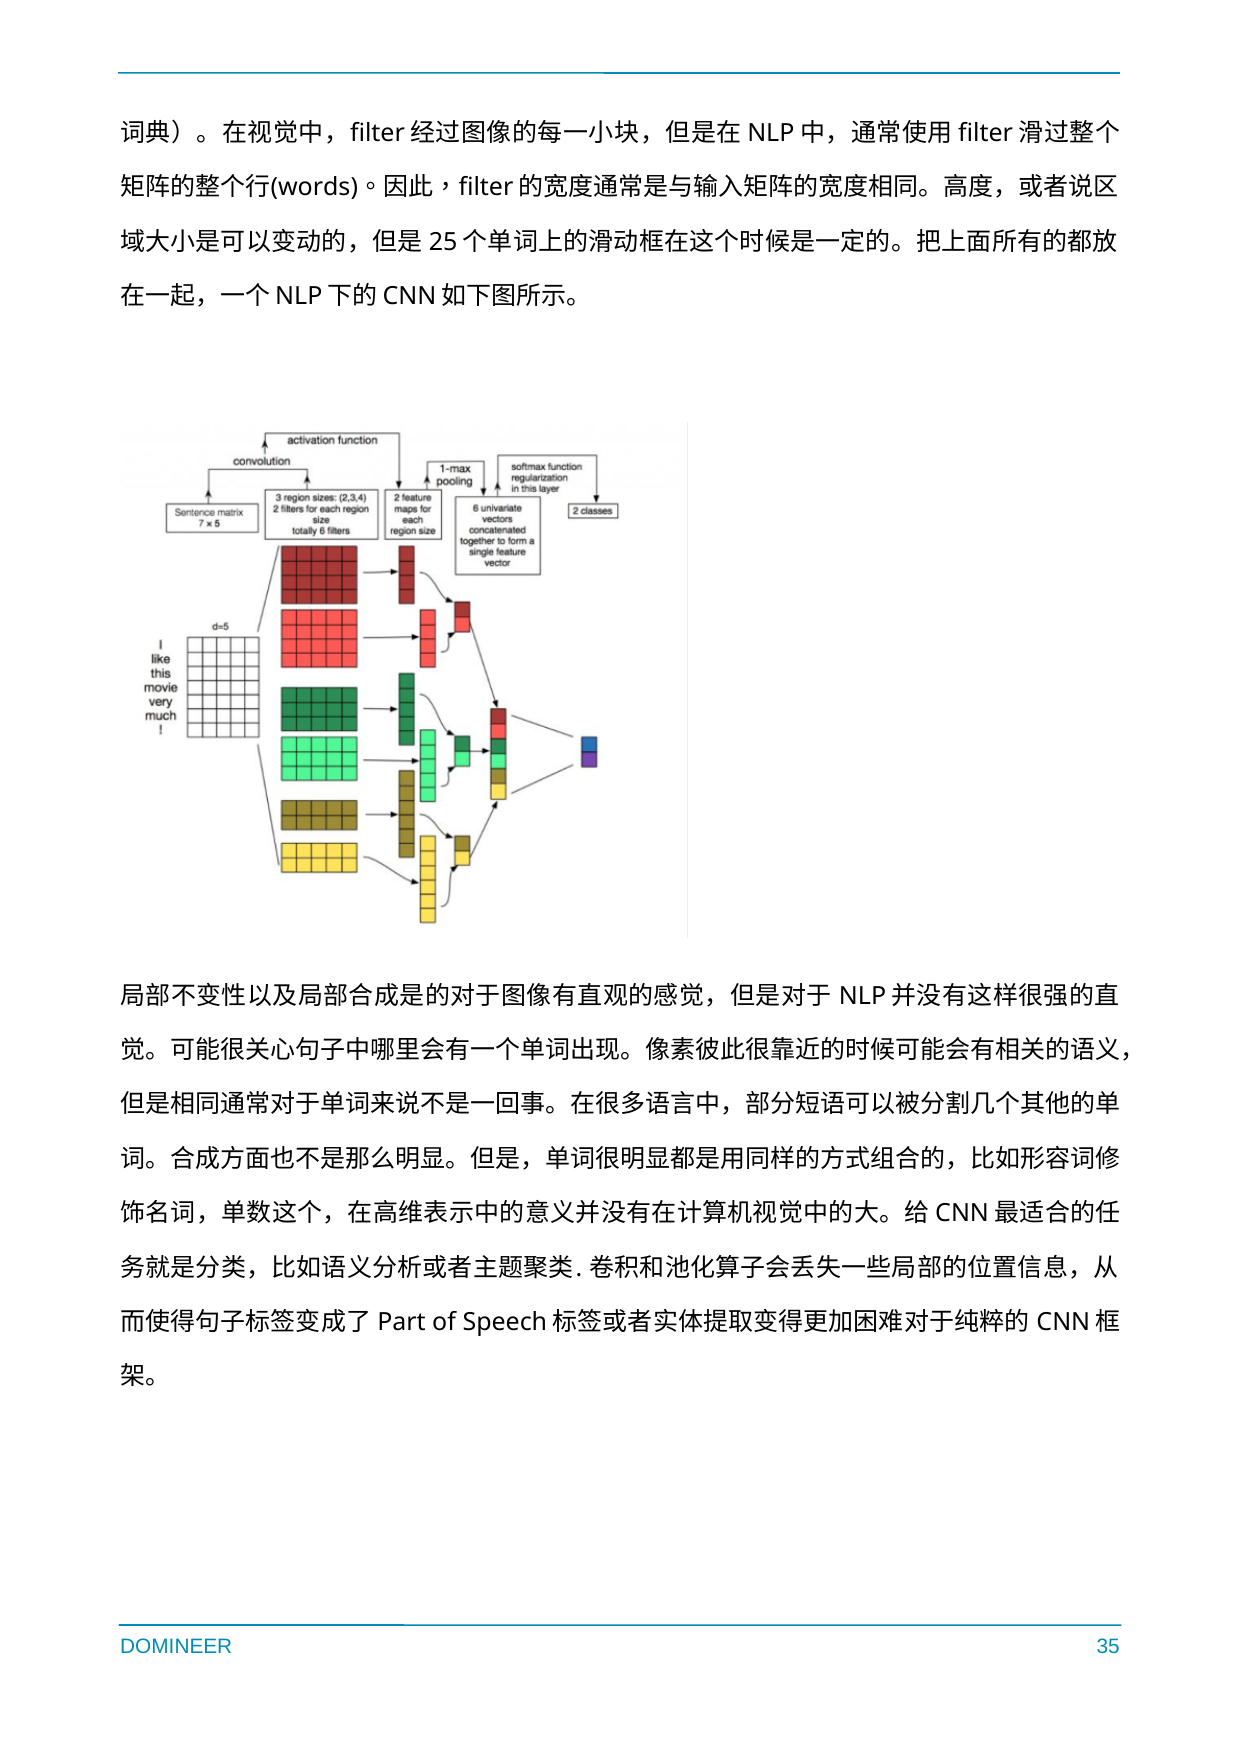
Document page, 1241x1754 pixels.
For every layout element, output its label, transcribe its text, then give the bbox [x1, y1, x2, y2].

picture [120, 422, 689, 938]
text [120, 112, 1120, 312]
text 局部不变性以及局部合成是的对于图像有直观的感觉，但是对于NLP并没有这样很强的直觉。可能很关心句子中哪里会有一个单词出现。像素彼此很靠近的时候可能会有相关的语义，但是相同通常对于单词来说不是一回事。在很多语言中，部分短语可以被分割几个其他的单词。合成方面也不是那么明显。但是，单词很明显都是用同样的方式组合的，比如形容词修饰名词，单数这个，在高维表示中的意义并没有在计算机视觉中的大。给CNN最适合的任务就是分类，比如语义分析或者主题聚类. 卷积和池化算子会丢失一些局部的位置信息，从而使得句子标签变成了Part of Speech标签或者实体提取变得更加困难对于纯粹的CNN框架。 [120, 975, 1120, 1392]
